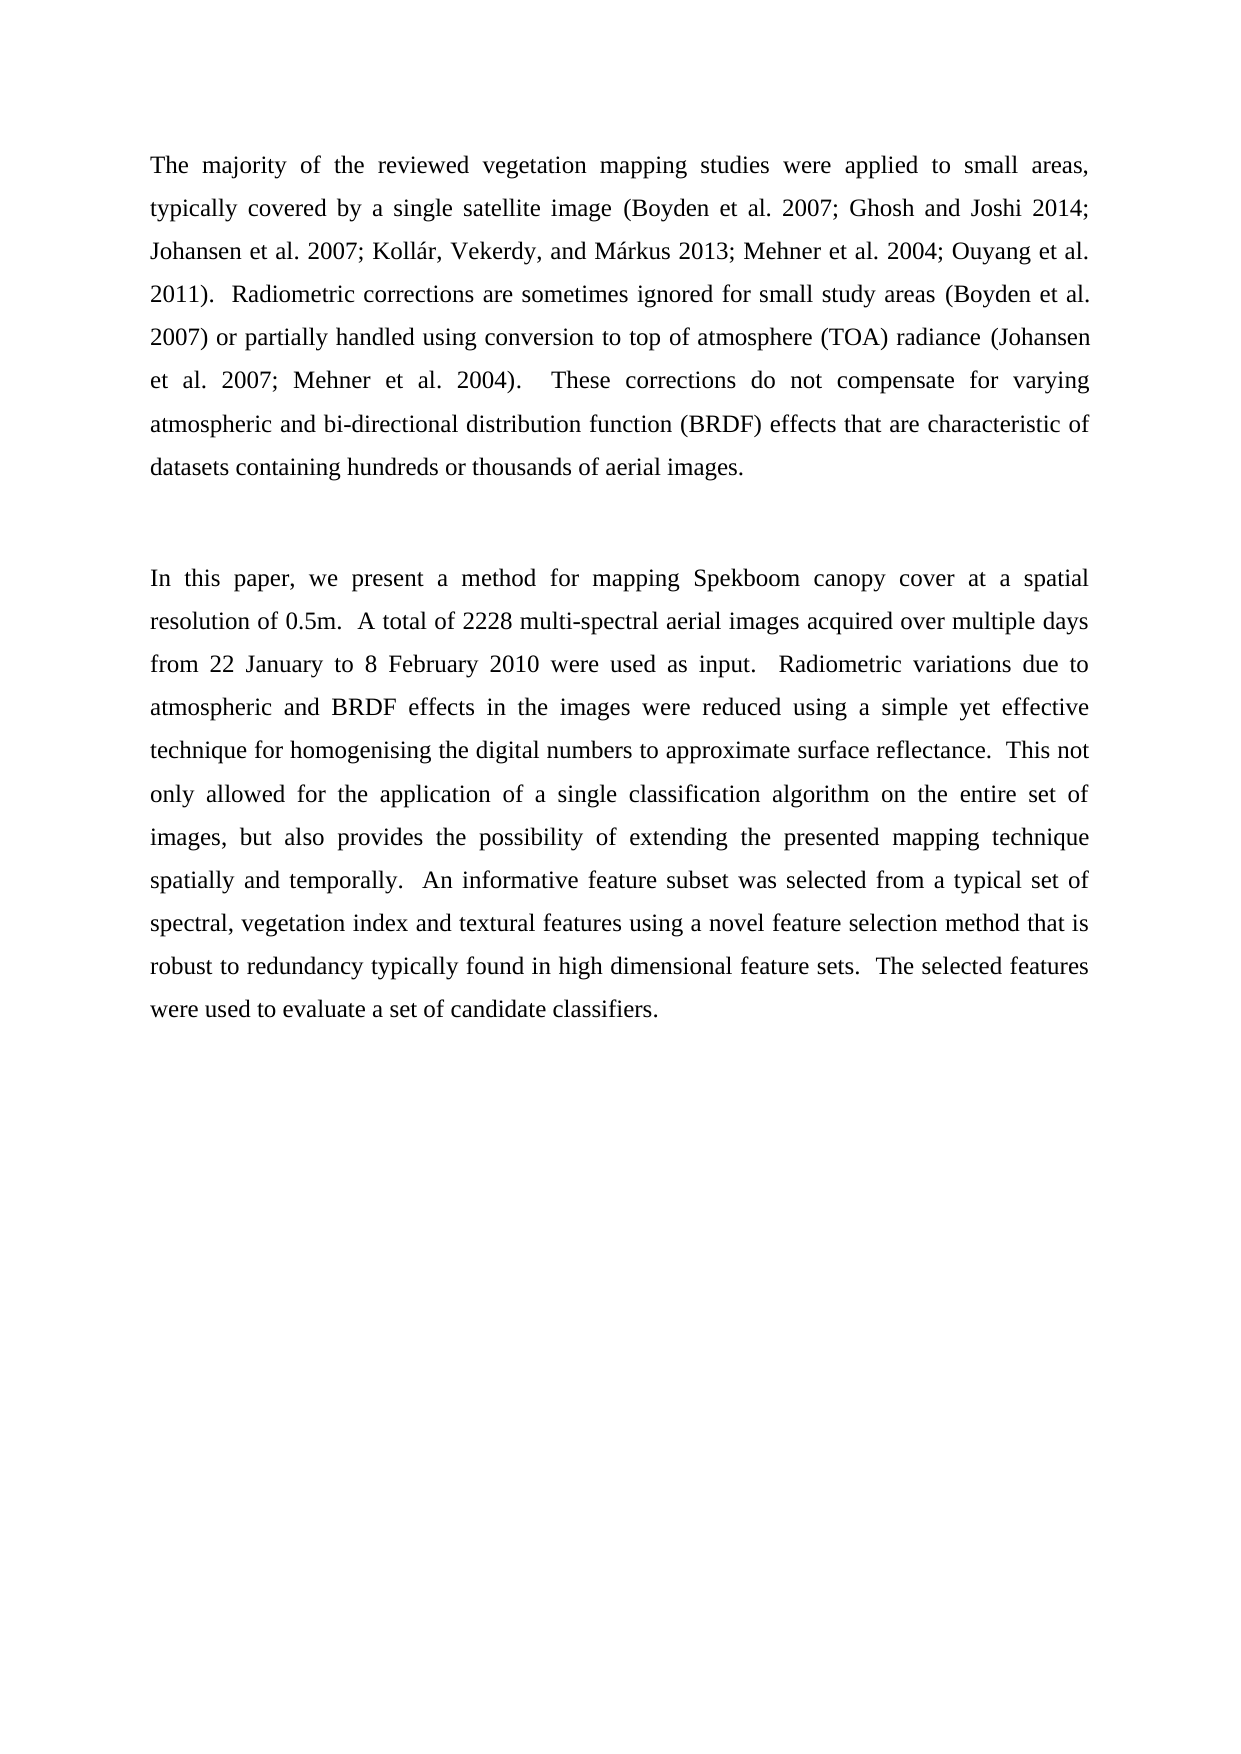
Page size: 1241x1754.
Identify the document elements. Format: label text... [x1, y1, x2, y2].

text The majority of the reviewed vegetation mapping studies were applied to small areas, typically covered by a single satellite image (Boyden et al. 2007; Ghosh and Joshi 2014; Johansen et al. 2007; Kollár, Vekerdy, and Márkus 2013; Mehner et al. 2004; Ouyang et al. 2011). Radiometric corrections are sometimes ignored for small study areas (Boyden et al. 2007) or partially handled using conversion to top of atmosphere (TOA) radiance (Johansen et al. 2007; Mehner et al. 2004). These corrections do not compensate for varying atmospheric and bi-directional distribution function (BRDF) effects that are characteristic of datasets containing hundreds or thousands of aerial images. [150, 150, 1090, 481]
text In this paper, we present a method for mapping Spekboom canopy cover at a spatial resolution of 0.5m. A total of 2228 multi-spectral aerial images acquired over multiple days from 22 January to 8 February 2010 were used as input. Radiometric variations due to atmospheric and BRDF effects in the images were reduced using a simple yet effective technique for homogenising the digital numbers to approximate surface reflectance. This not only allowed for the application of a single classification algorithm on the entire set of images, but also provides the possibility of extending the presented mapping technique spatially and temporally. An informative feature subset was selected from a typical set of spectral, vegetation index and textural features using a novel feature selection method that is robust to redundancy typically found in high dimensional feature sets. The selected features were used to evaluate a set of candidate classifiers. [150, 563, 1090, 1023]
